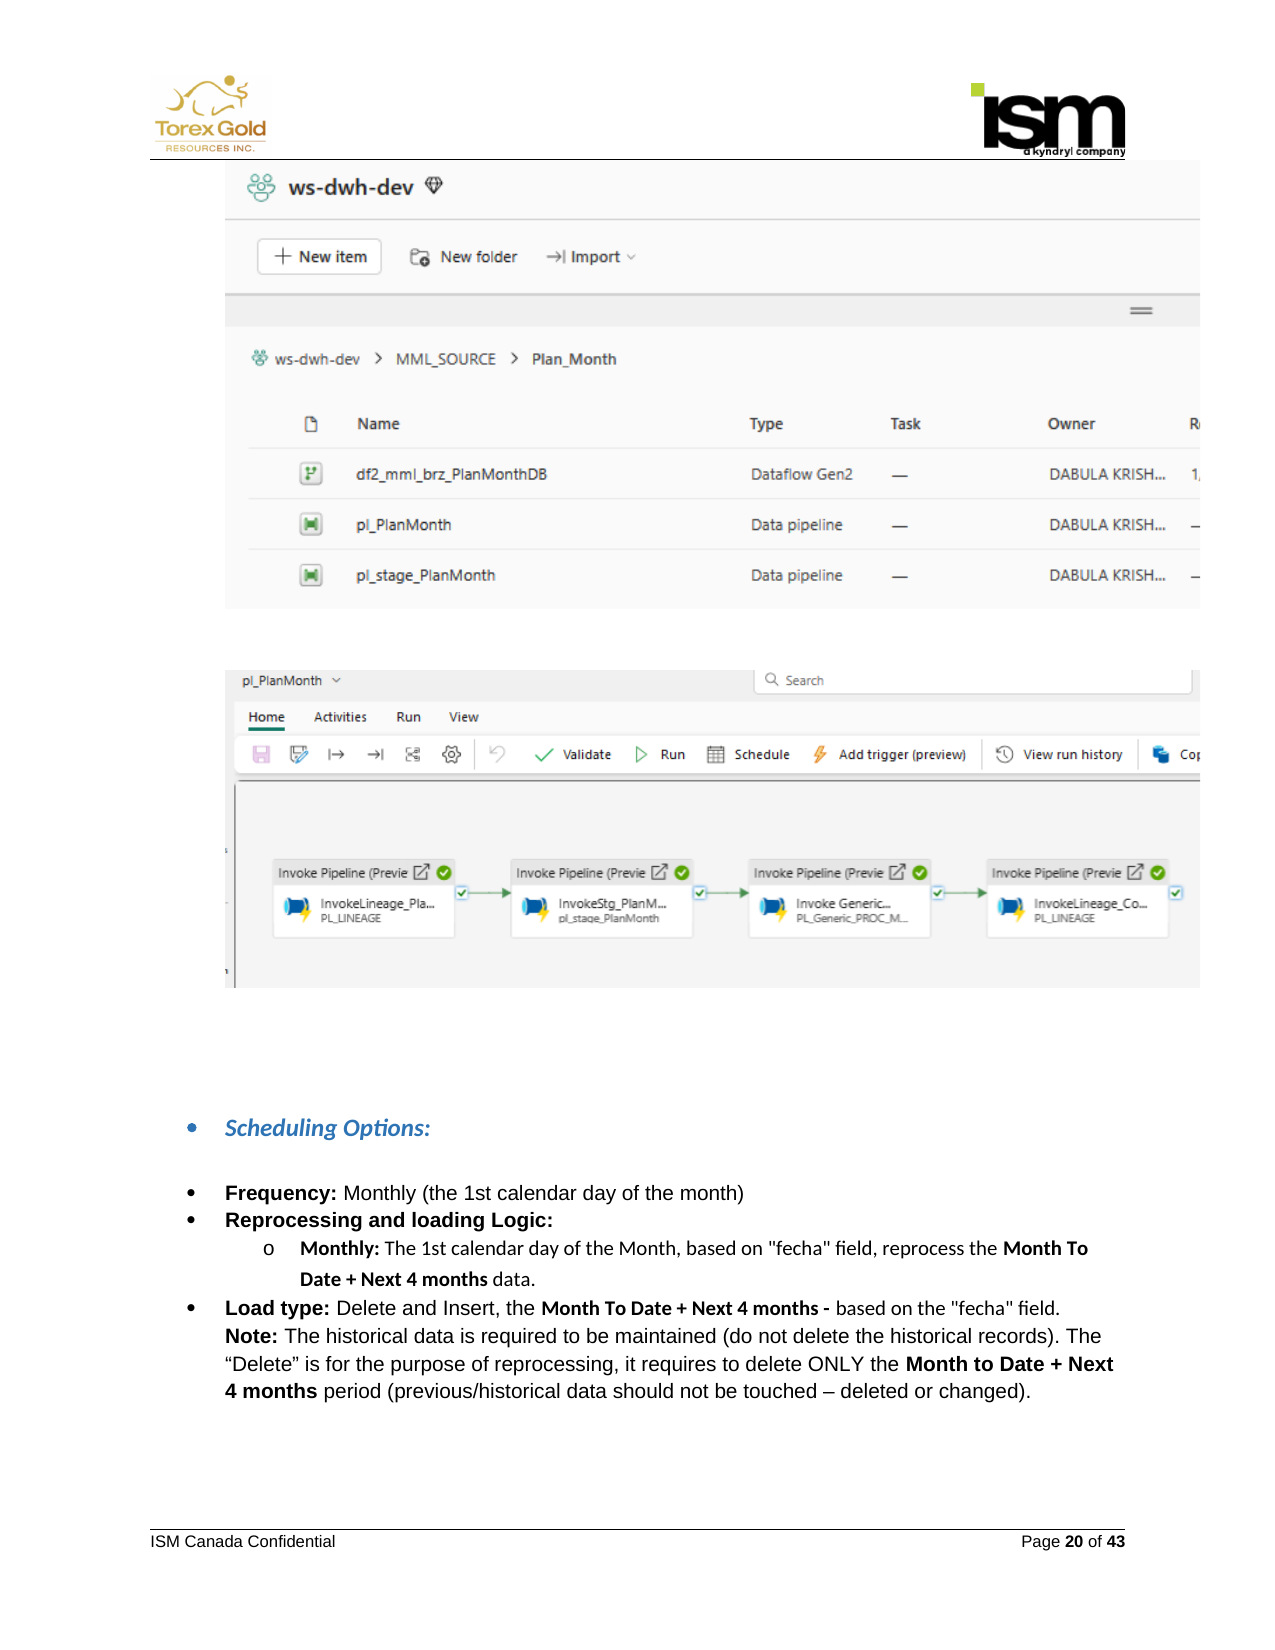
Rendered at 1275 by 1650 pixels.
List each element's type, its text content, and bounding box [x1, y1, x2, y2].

picture [971, 83, 1125, 157]
subtitle Scheduling Options: [187, 1112, 1125, 1143]
picture [225, 670, 1200, 988]
list Frequency: Monthly (the 1st calendar day of the month) [187, 1180, 1125, 1204]
list Load type: Delete and Insert, the Month To Date + Next 4 months - based on the "fecha" field. Note: The historical data is required to be maintained (do not delete the historical records). The “Delete” is for the purpose of reprocessing, it requires to delete ONLY the Month to Date + Next 4 months period (previous/historical data should not be touched – deleted or changed). [187, 1295, 1125, 1403]
list Reprocessing and loading Logic: [187, 1208, 1125, 1232]
picture [150, 75, 273, 157]
list Monthly: The 1st calendar day of the Month, based on "fecha" field, reprocess the Month To Date + Next 4 months data. [262, 1236, 1125, 1291]
picture [225, 160, 1200, 609]
